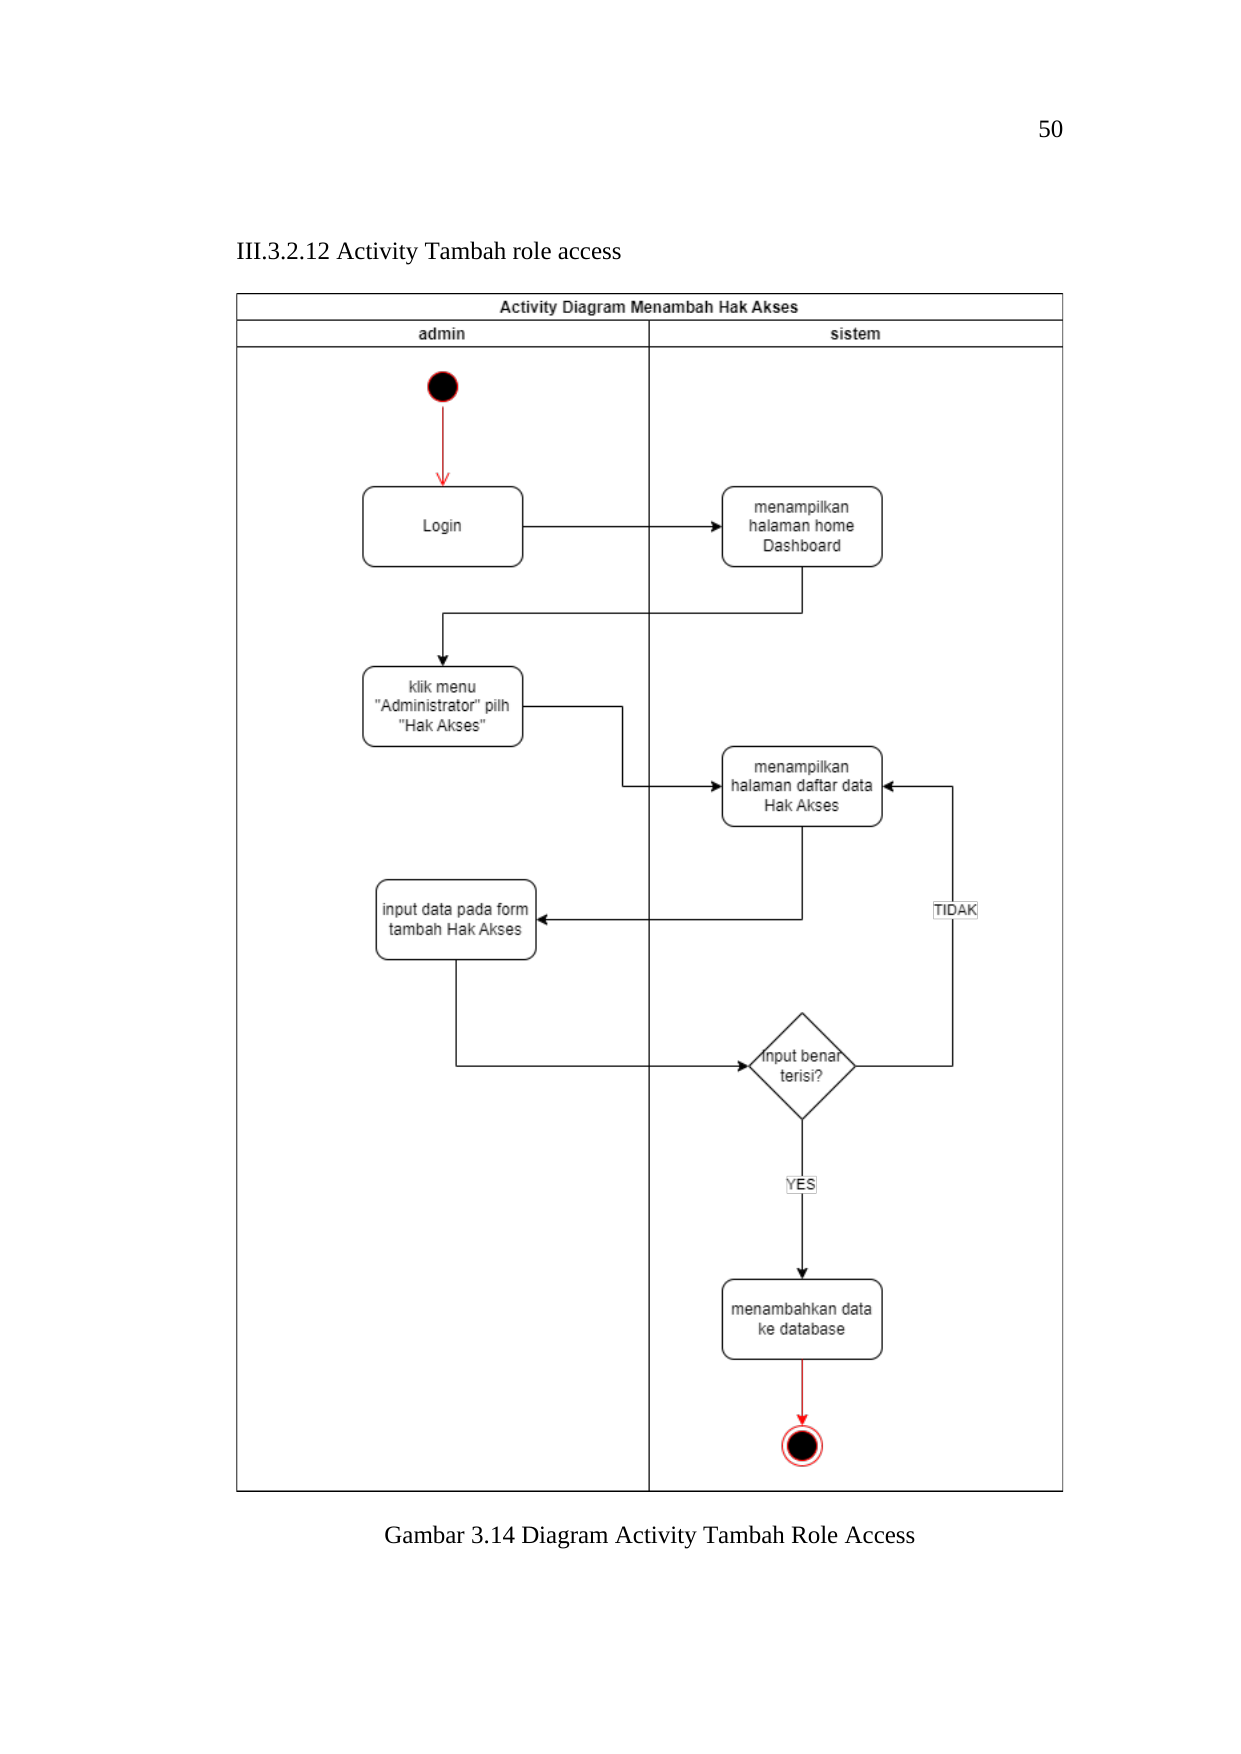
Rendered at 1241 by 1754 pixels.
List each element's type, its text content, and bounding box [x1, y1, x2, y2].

picture [236, 293, 1064, 1492]
subtitle Activity Tambah role access [236, 236, 1063, 265]
